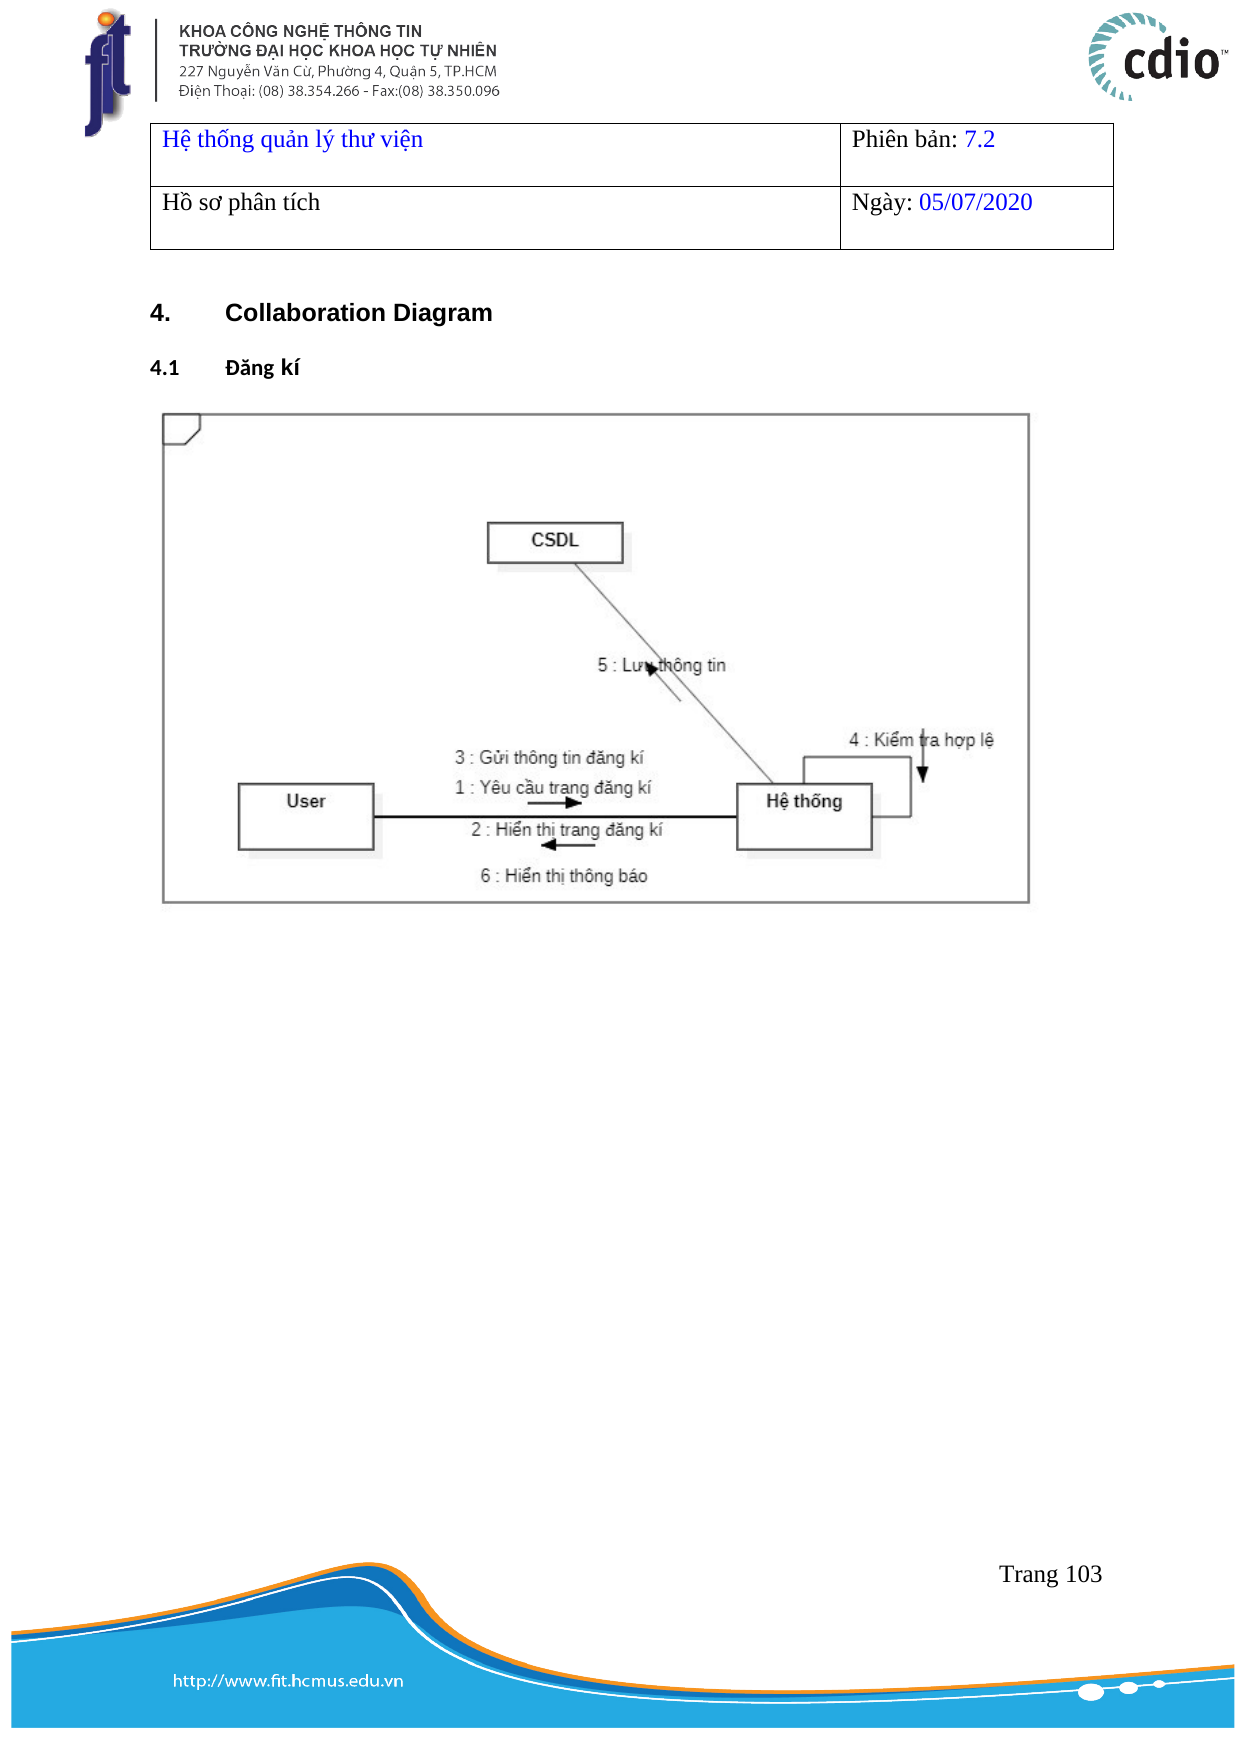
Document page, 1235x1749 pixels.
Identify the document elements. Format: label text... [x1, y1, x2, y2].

subtitle Đăng kí [150, 353, 1084, 381]
subtitle Collaboration Diagram [150, 298, 1084, 326]
picture [150, 401, 1083, 957]
picture [841, 124, 1113, 161]
picture [61, 2, 1235, 161]
picture [151, 124, 840, 161]
picture [11, 1558, 1235, 1728]
